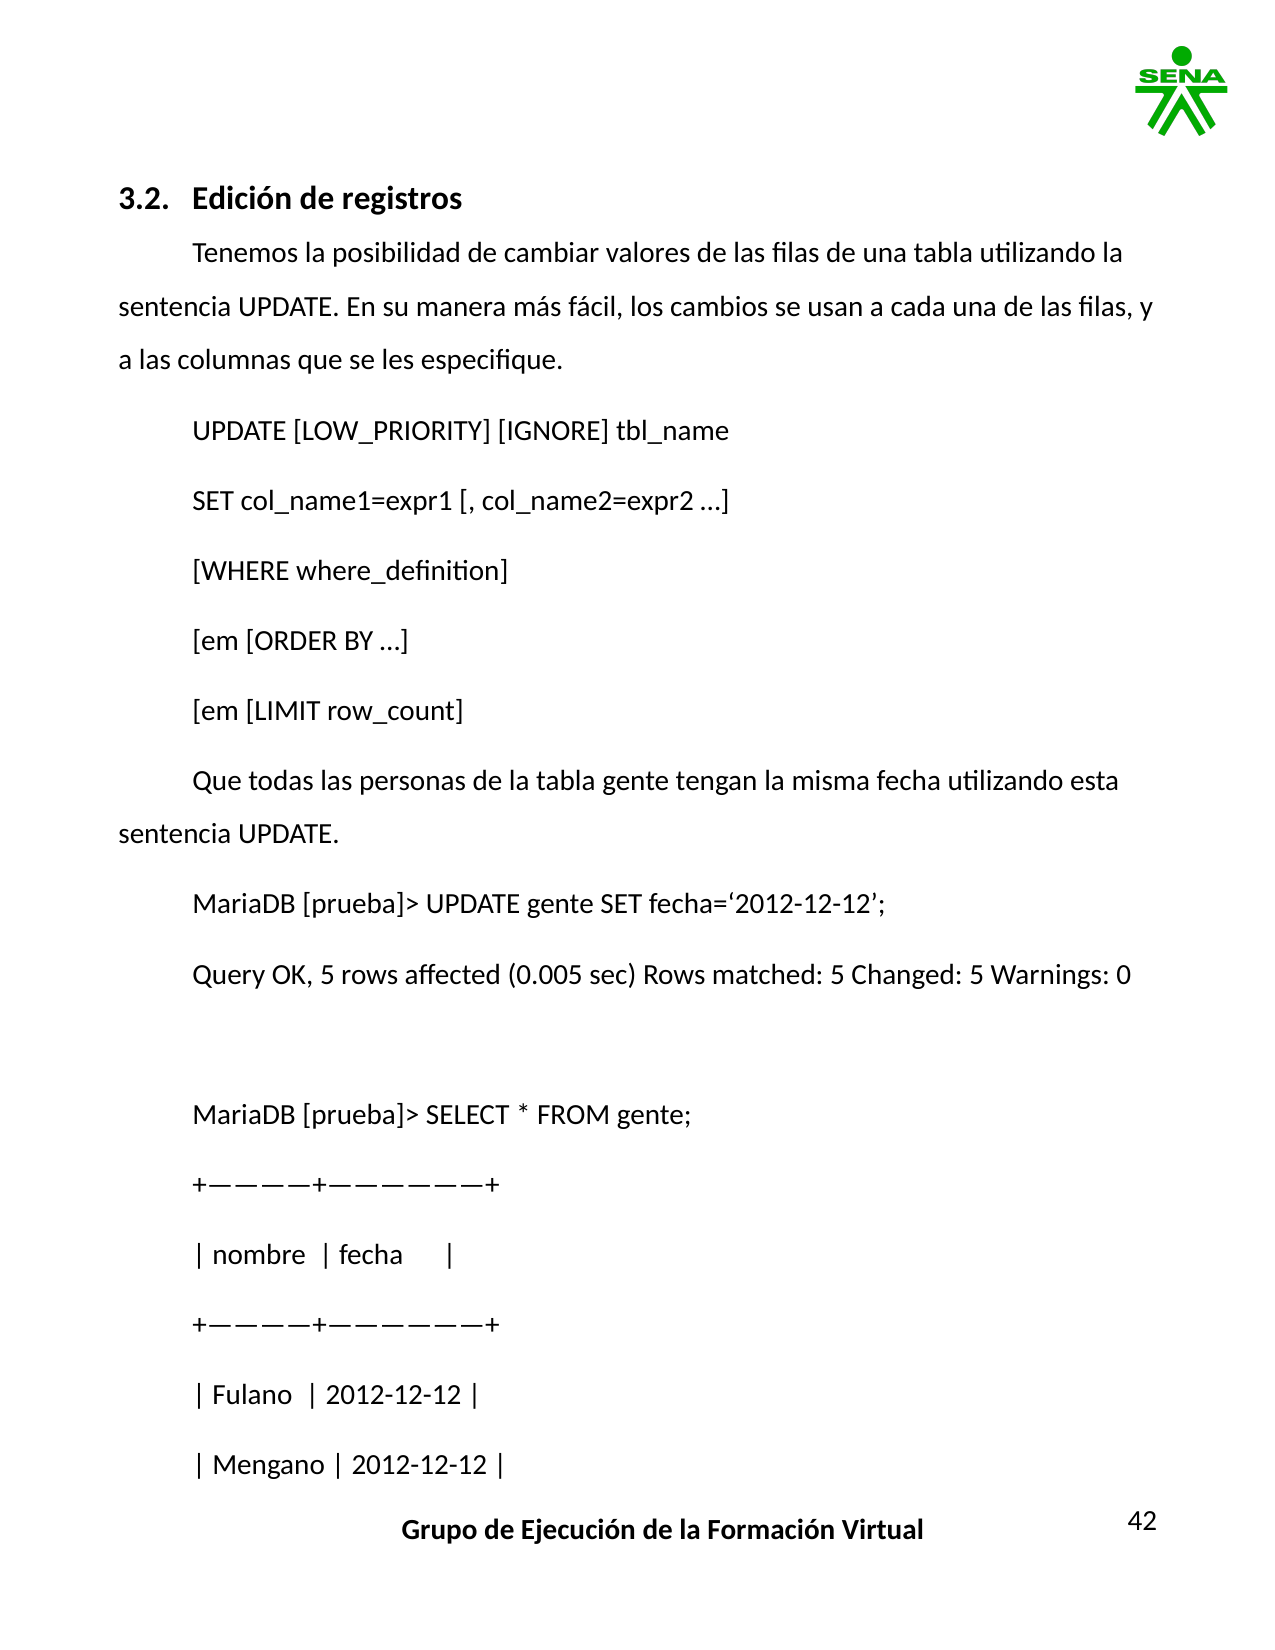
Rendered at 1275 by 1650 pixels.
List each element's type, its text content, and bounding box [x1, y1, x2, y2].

text [WHERE where_definition] [118, 552, 1157, 587]
text [em [ORDER BY …] [118, 622, 1157, 657]
text | Fulano | 2012-12-12 | [118, 1376, 1157, 1412]
text Tenemos la posibilidad de cambiar valores de las filas de una tabla utilizando la sentencia UPDATE. En su manera más fácil, los cambios se usan a cada una de las filas, y a las columnas que se les especifique. [118, 234, 1157, 377]
text +————+——————+ [118, 1166, 1157, 1202]
text MariaDB [prueba]> SELECT * FROM gente; [118, 1096, 1157, 1132]
text UPDATE [LOW_PRIORITY] [IGNORE] tbl_name [118, 412, 1157, 447]
picture [1135, 46, 1228, 136]
text +————+——————+ [118, 1306, 1157, 1342]
text SET col_name1=expr1 [, col_name2=expr2 …] [118, 482, 1157, 517]
text MariaDB [prueba]> UPDATE gente SET fecha=‘2012-12-12’; [118, 886, 1157, 921]
subtitle Edición de registros [118, 177, 1157, 218]
text | nombre | fecha | [118, 1236, 1157, 1272]
text | Mengano | 2012-12-12 | [118, 1446, 1157, 1482]
text Query OK, 5 rows affected (0.005 sec) Rows matched: 5 Changed: 5 Warnings: 0 [118, 956, 1157, 991]
text [em [LIMIT row_count] [118, 692, 1157, 728]
text Que todas las personas de la tabla gente tengan la misma fecha utilizando esta sentencia UPDATE. [118, 762, 1157, 851]
